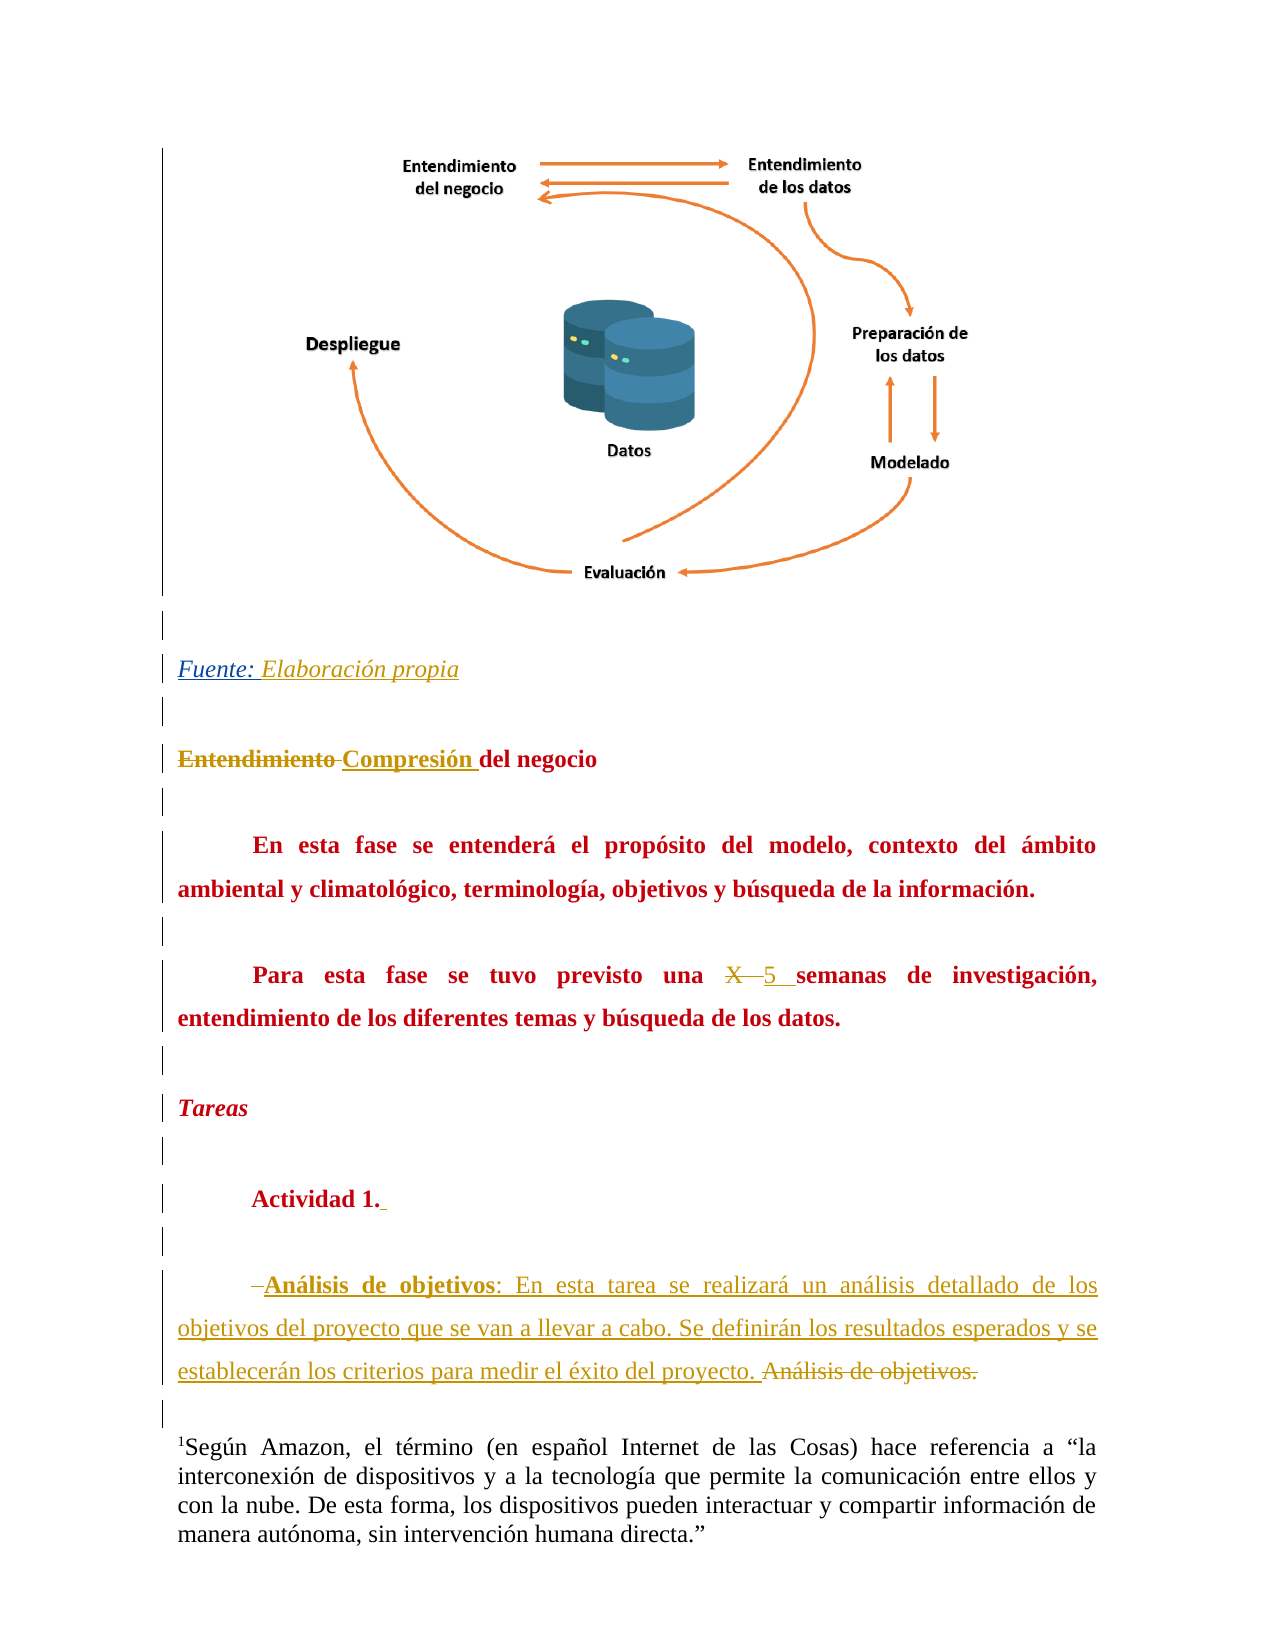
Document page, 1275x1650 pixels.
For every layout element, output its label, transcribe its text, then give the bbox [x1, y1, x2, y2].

subtitle Actividad 1. [177, 1184, 1098, 1213]
picture [300, 147, 975, 597]
text Para esta fase se tuvo previsto una semanas de investigación, entendimiento de los diferentes temas y búsqueda de los datos. [177, 960, 1098, 1032]
subtitle del negocio [177, 744, 1098, 773]
subtitle Tareas [177, 1093, 1098, 1122]
text En esta fase se entenderá el propósito del modelo, contexto del ámbito ambiental y climatológico, terminología, objetivos y búsqueda de la información. [177, 831, 1098, 902]
